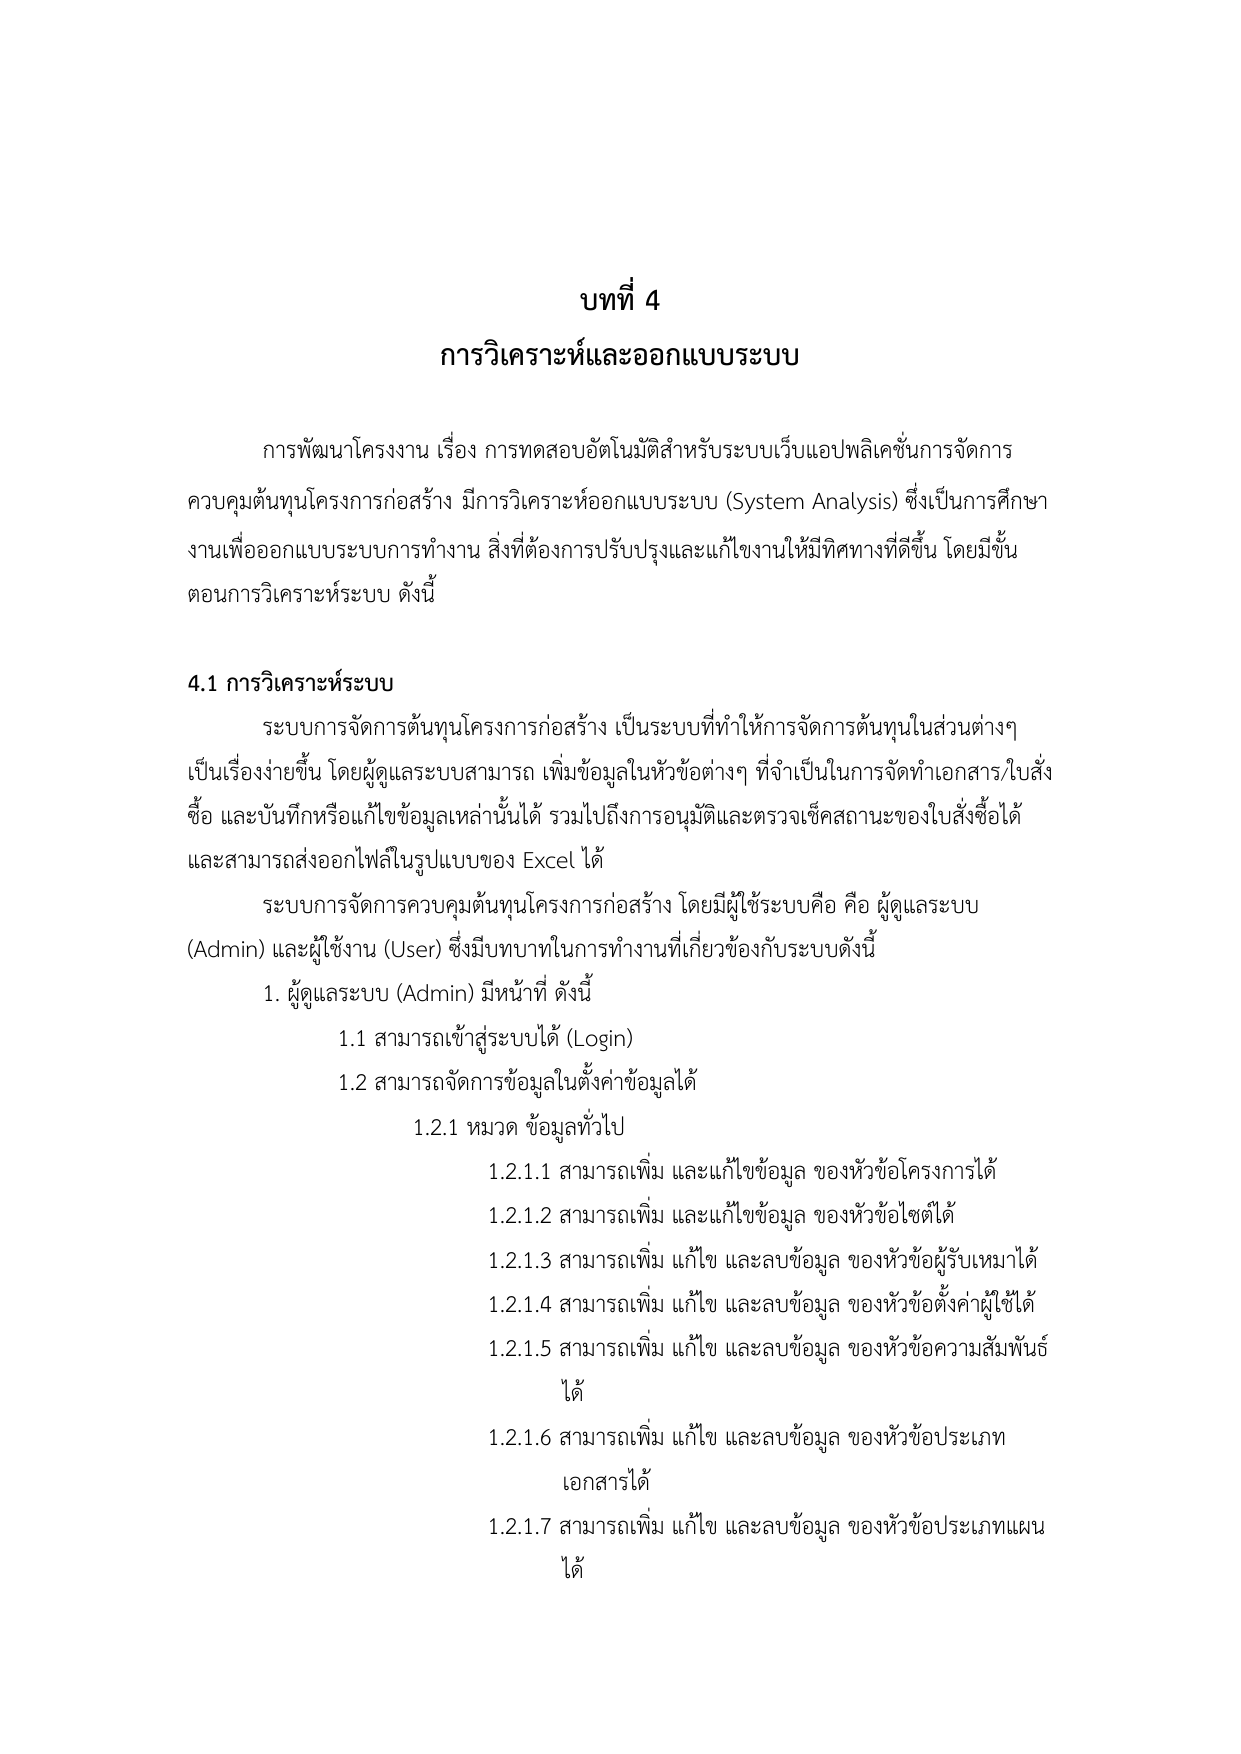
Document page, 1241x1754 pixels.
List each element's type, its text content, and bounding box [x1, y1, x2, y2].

text 4.1 การวิเคราะห์ระบบ [187, 662, 1053, 706]
text บทที่ 4 [187, 273, 1053, 329]
text 1.2.1.4 สามารถเพิ่ม แก้ไข และลบข้อมูล ของหัวข้อตั้งค่าผู้ใช้ได้ [187, 1283, 1053, 1328]
text 1.2.1.2 สามารถเพิ่ม และแก้ไขข้อมูล ของหัวข้อไซต์ได้ [187, 1194, 1053, 1239]
text 1.1 สามารถเข้าสู่ระบบได้ (Login) [187, 1017, 1053, 1061]
text ระบบการจัดการต้นทุนโครงการก่อสร้าง เป็นระบบที่ทําให้การจัดการต้นทุนในส่วนต่างๆ เป็นเรื่องง่ายขึ้น โดยผู้ดูแลระบบสามารถ เพิ่มข้อมูลในหัวข้อต่างๆ ที่จำเป็นในการจัดทำเอกสาร/ใบสั่งซื้อ และบันทึกหรือแก้ไขข้อมูลเหล่านั้นได้ รวมไปถึงการอนุมัติและตรวจเช็คสถานะของใบสั่งซื้อได้ และสามารถส่งออกไฟล์ในรูปแบบของ Excel ได้ [187, 706, 1053, 884]
text 1.2.1.3 สามารถเพิ่ม แก้ไข และลบข้อมูล ของหัวข้อผู้รับเหมาได้ [187, 1239, 1053, 1283]
text 1.2.1.5 สามารถเพิ่ม แก้ไข และลบข้อมูล ของหัวข้อความสัมพันธ์ ได้ [187, 1328, 1053, 1416]
text 1.2.1 หมวด ข้อมูลทั่วไป [187, 1106, 1053, 1150]
text 1.2.1.7 สามารถเพิ่ม แก้ไข และลบข้อมูล ของหัวข้อประเภทแผน ได้ [187, 1505, 1053, 1594]
text ระบบการจัดการควบคุมต้นทุนโครงการก่อสร้าง โดยมีผู้ใช้ระบบคือ คือ ผู้ดูแลระบบ (Admin) และผู้ใช้งาน (User) ซึ่งมีบทบาทในการทำงานที่เกี่ยวข้องกับระบบดังนี้ [187, 884, 1053, 973]
text การวิเคราะห์และออกแบบระบบ [187, 329, 1053, 384]
text 1.2 สามารถจัดการข้อมูลในตั้งค่าข้อมูลได้ [187, 1061, 1053, 1106]
text การพัฒนาโครงงาน เรื่อง การทดสอบอัตโนมัติสำหรับระบบเว็บแอปพลิเคชั่นการจัดการควบคุมต้นทุนโครงการก่อสร้าง มีการวิเคราะห์ออกแบบระบบ (System Analysis) ซึ่งเป็นการศึกษางานเพื่อออกแบบระบบการทำงาน สิ่งที่ต้องการปรับปรุงและแก้ไขงานให้มีทิศทางที่ดีขึ้น โดยมีขั้นตอนการวิเคราะห์ระบบ ดังนี้ [187, 429, 1053, 618]
text 1.2.1.1 สามารถเพิ่ม และแก้ไขข้อมูล ของหัวข้อโครงการได้ [187, 1150, 1053, 1194]
text 1. ผู้ดูแลระบบ (Admin) มีหน้าที่ ดังนี้ [187, 973, 1053, 1017]
text 1.2.1.6 สามารถเพิ่ม แก้ไข และลบข้อมูล ของหัวข้อประเภท เอกสารได้ [187, 1416, 1053, 1505]
